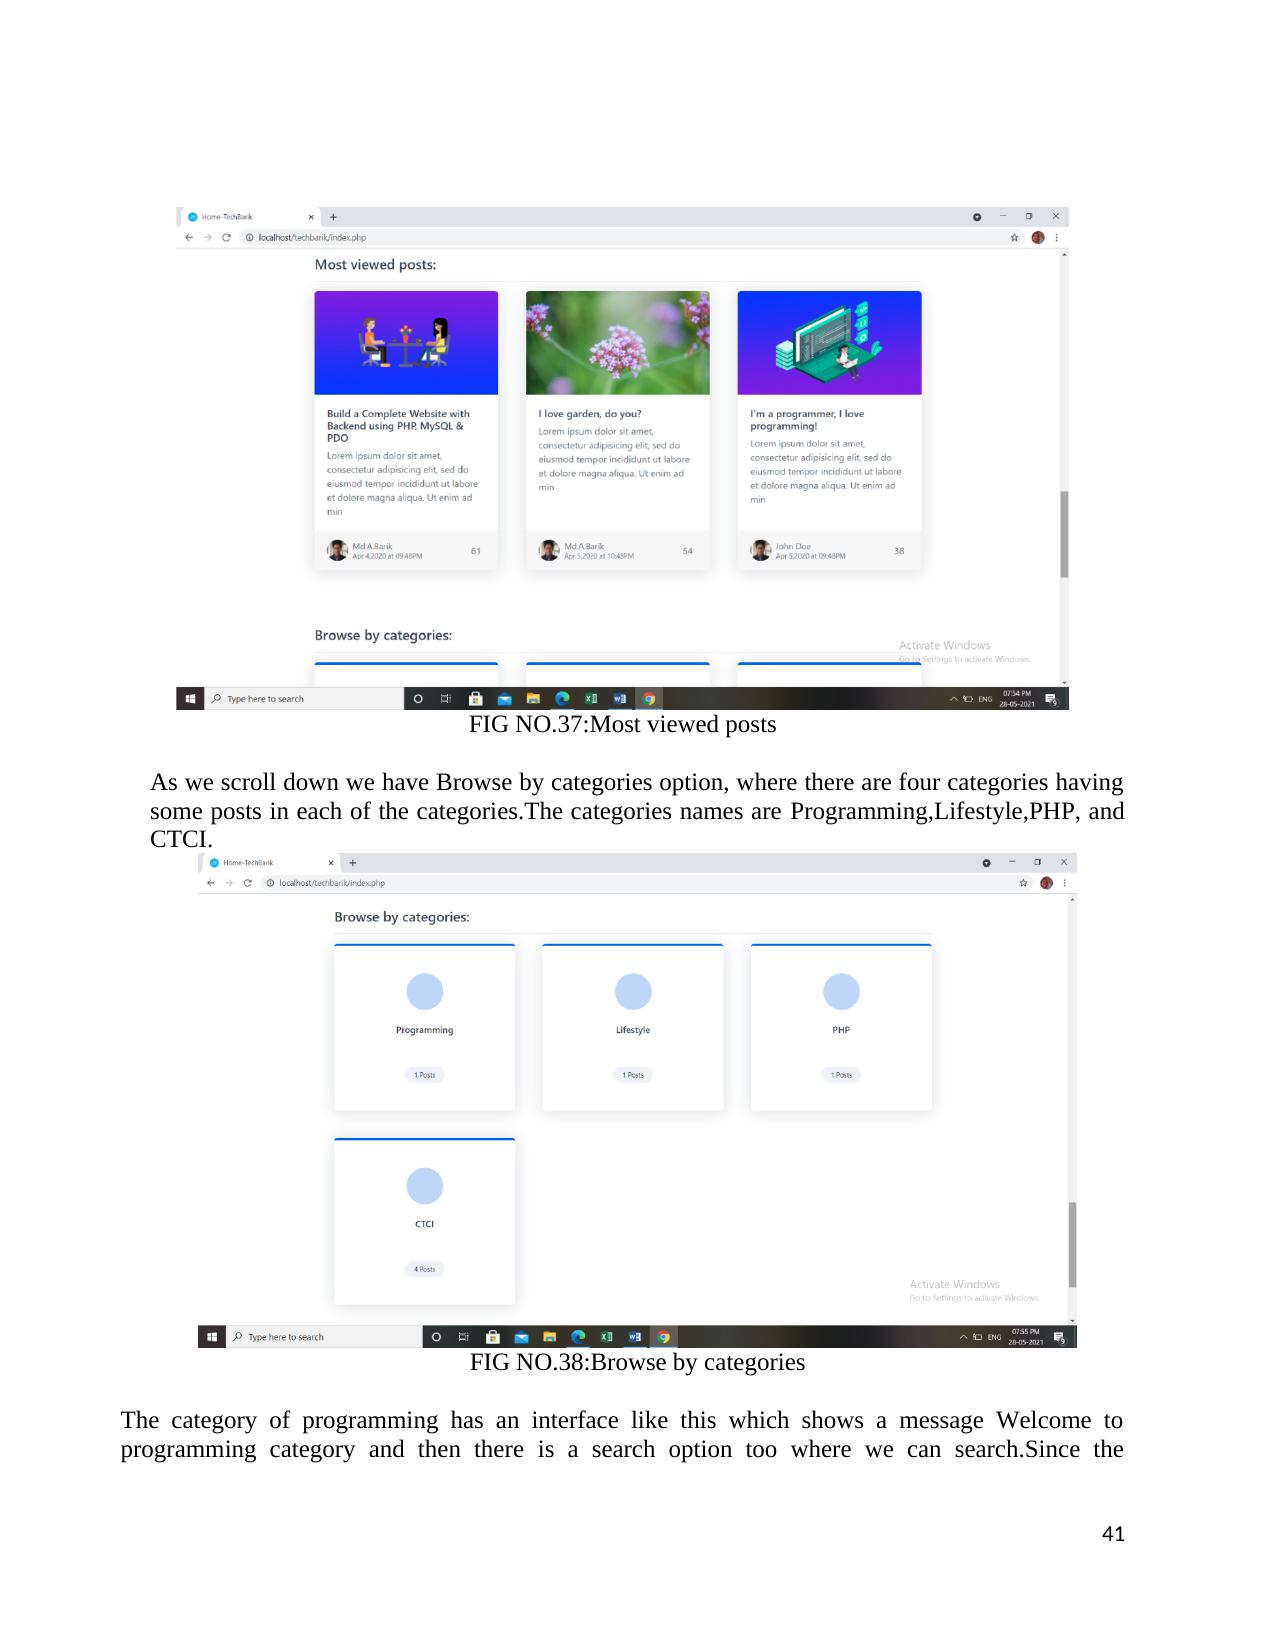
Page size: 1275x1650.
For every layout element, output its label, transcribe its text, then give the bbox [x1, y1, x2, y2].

picture [176, 207, 1069, 710]
text As we scroll down we have Browse by categories option, where there are four categories having some posts in each of the categories.The categories names are Programming,Lifestyle,PHP, and CTCI. [150, 767, 1125, 853]
text FIG NO.38:Browse by categories [150, 1347, 1125, 1376]
picture [198, 853, 1077, 1348]
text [120, 1405, 1125, 1462]
text FIG NO.37:Most viewed posts [120, 709, 1125, 738]
